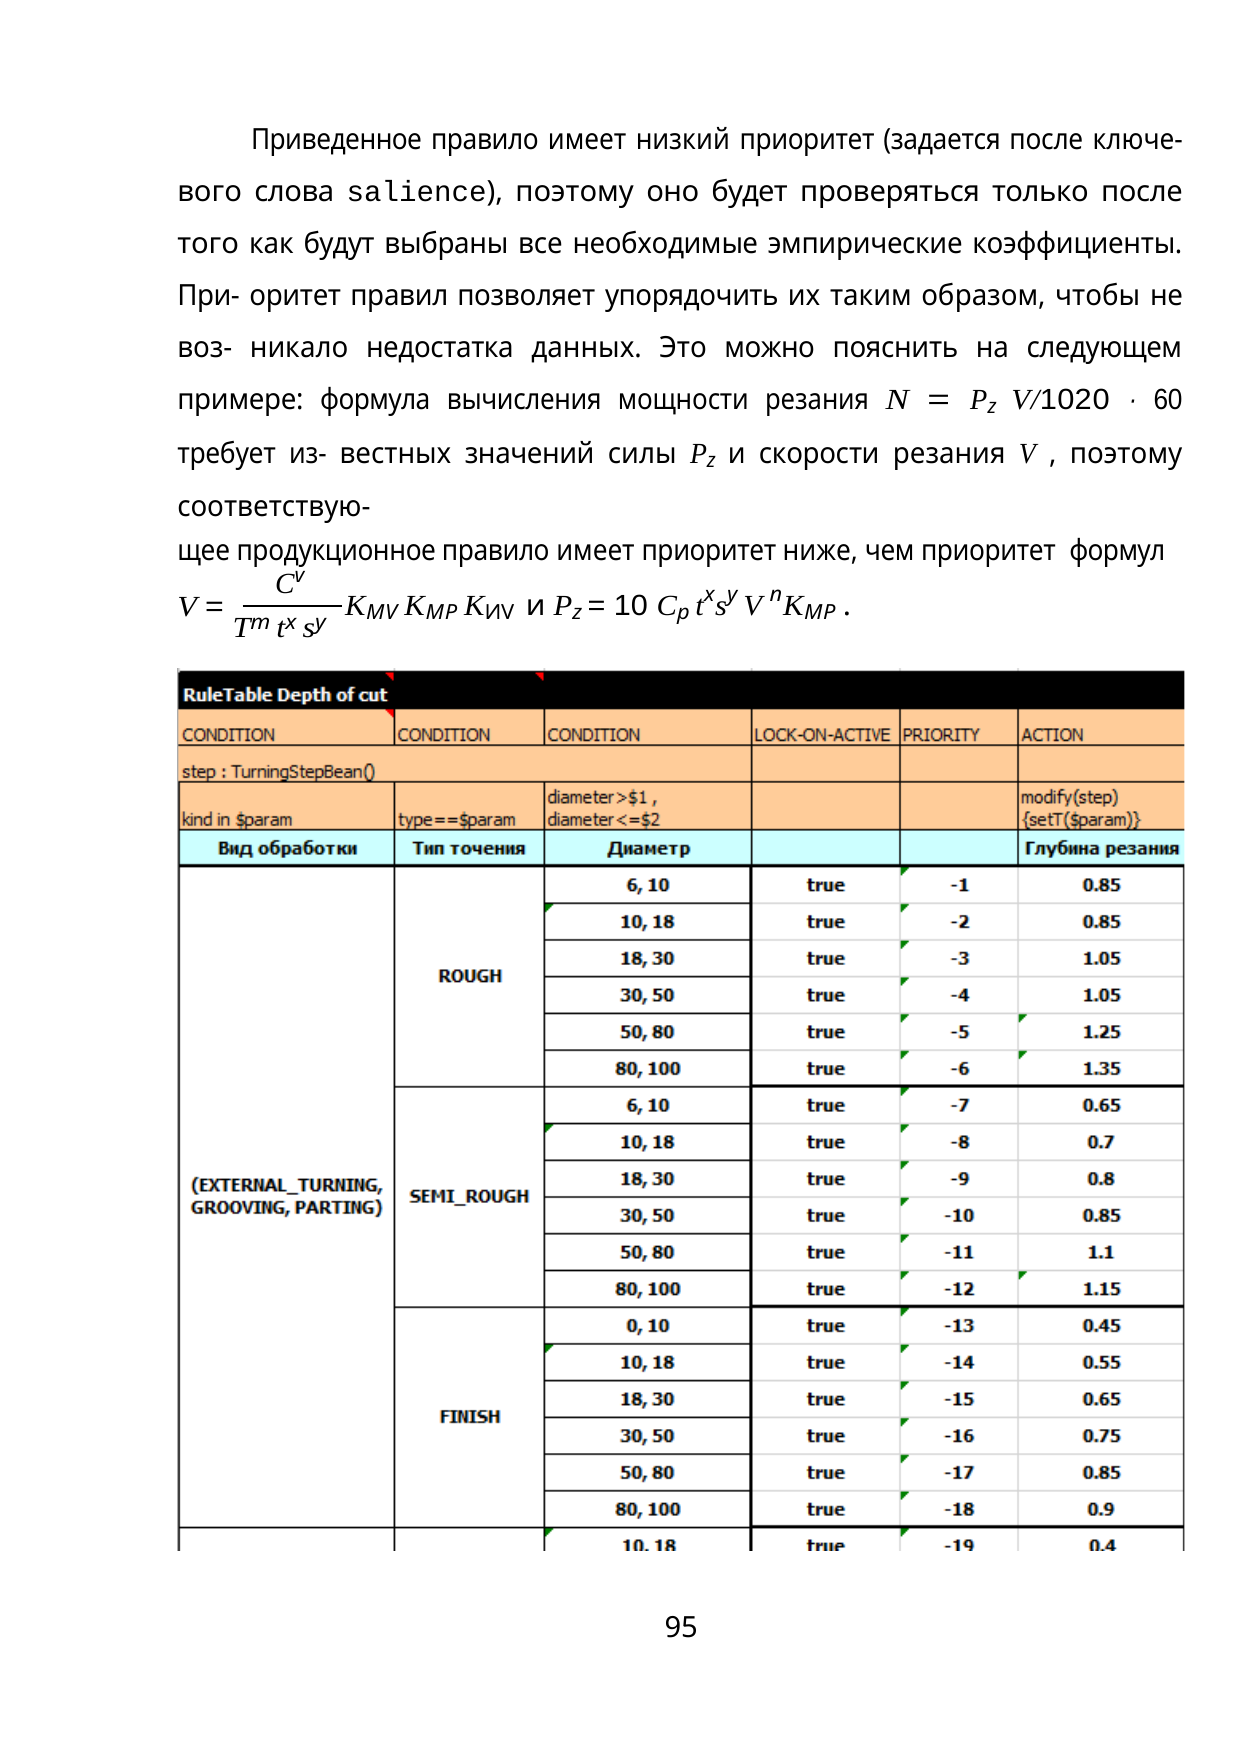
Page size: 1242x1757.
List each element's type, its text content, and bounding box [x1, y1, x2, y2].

text щее продукционное правило имеет приоритет ниже, чем приоритет формул [177, 538, 1077, 566]
text KMV KMP KИV и Pz = 10 Cp txsy V nKMP . [345, 587, 1194, 622]
text Cv [275, 566, 1194, 587]
picture [177, 668, 1185, 1551]
text Приведенное правило имеет низкий приоритет (задается после ключе- вого слова salience), поэтому оно будет проверяться только после того как будут выбраны все необходимые эмпирические коэффициенты. При- оритет правил позволяет упорядочить их таким образом, чтобы не воз- никало недостатка данных. Это можно пояснить на следующем примере: формула вычисления мощности резания N = Pz V/1020 · 60 требует из- вестных значений силы Pz и скорости резания V , поэтому соответствую- [177, 118, 1183, 525]
text V = Tm tx sy [177, 587, 340, 640]
